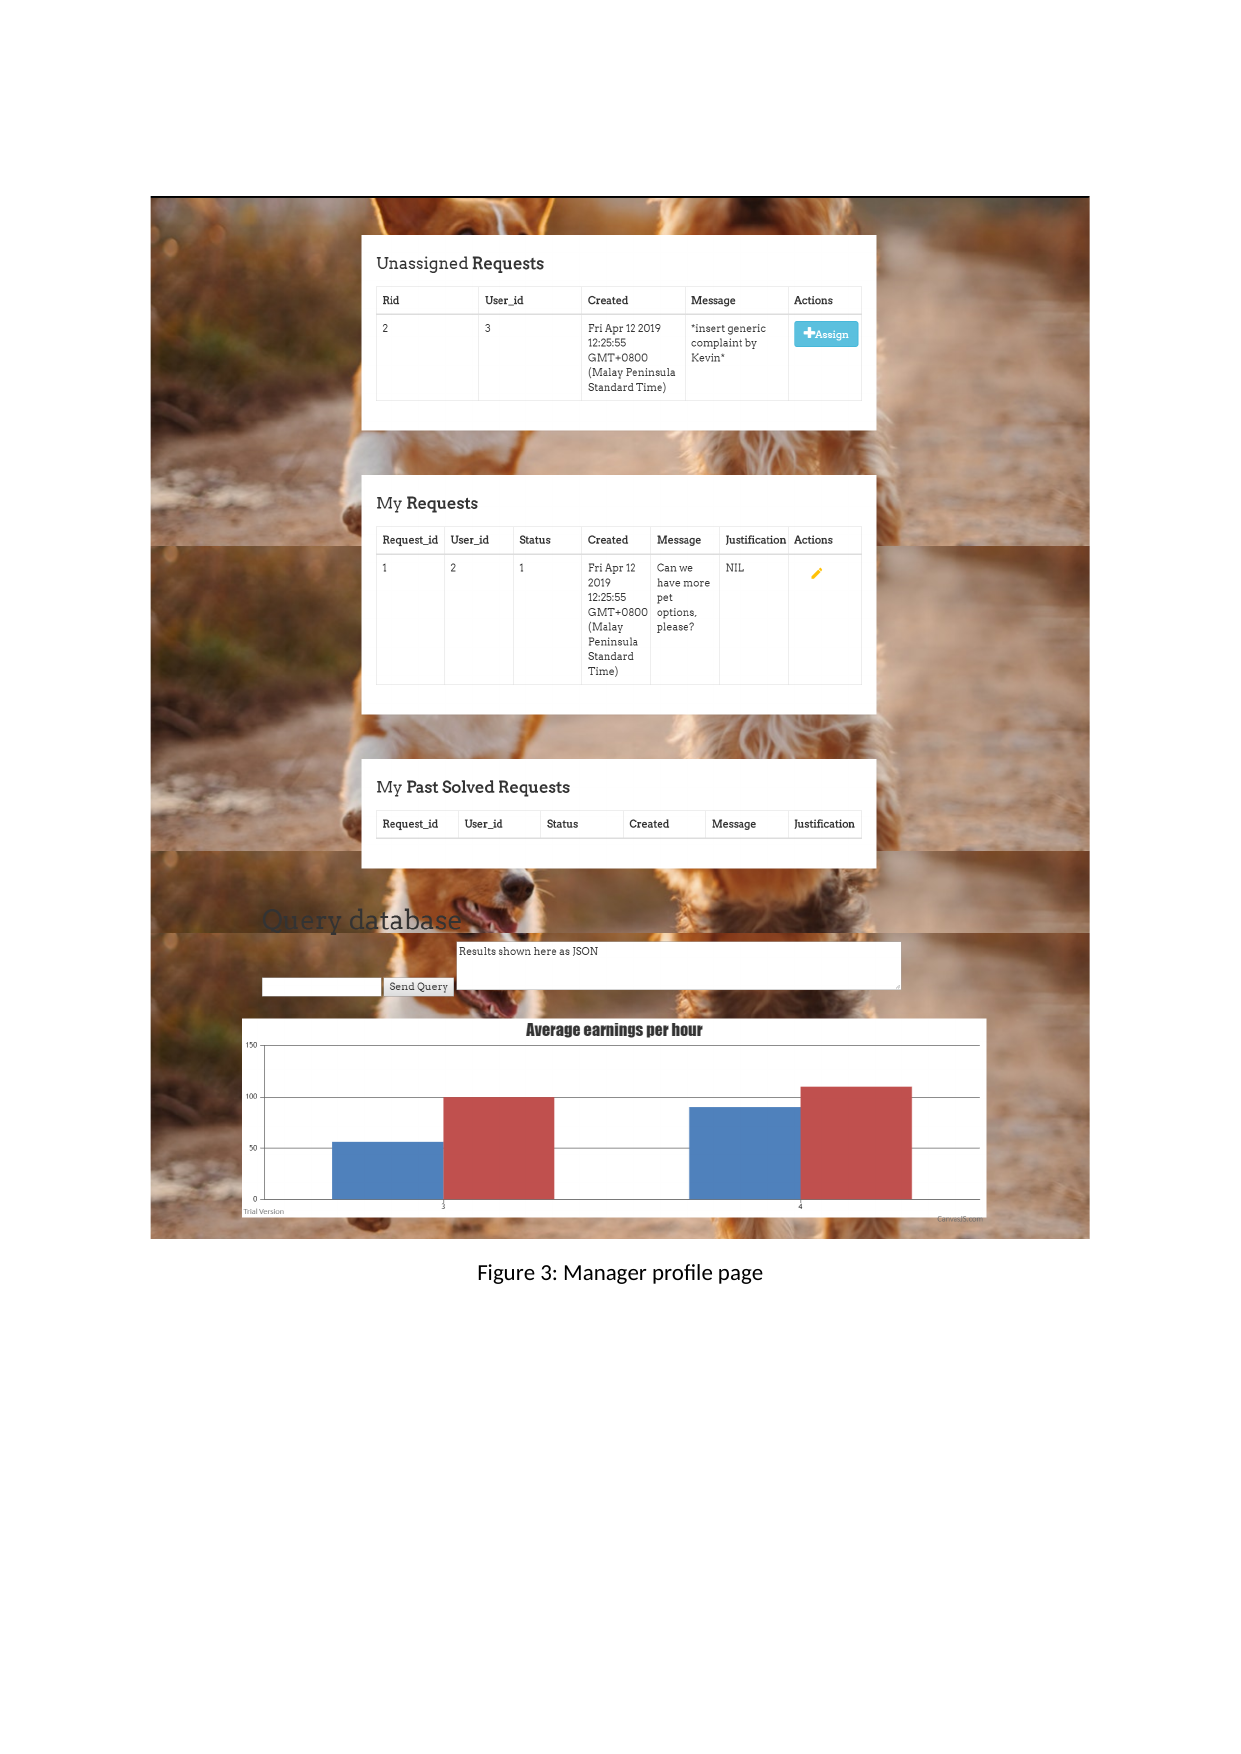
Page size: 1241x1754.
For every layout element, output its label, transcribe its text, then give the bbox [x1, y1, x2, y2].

text Figure 3: Manager profile page [150, 1258, 1090, 1286]
picture [150, 196, 1090, 1239]
